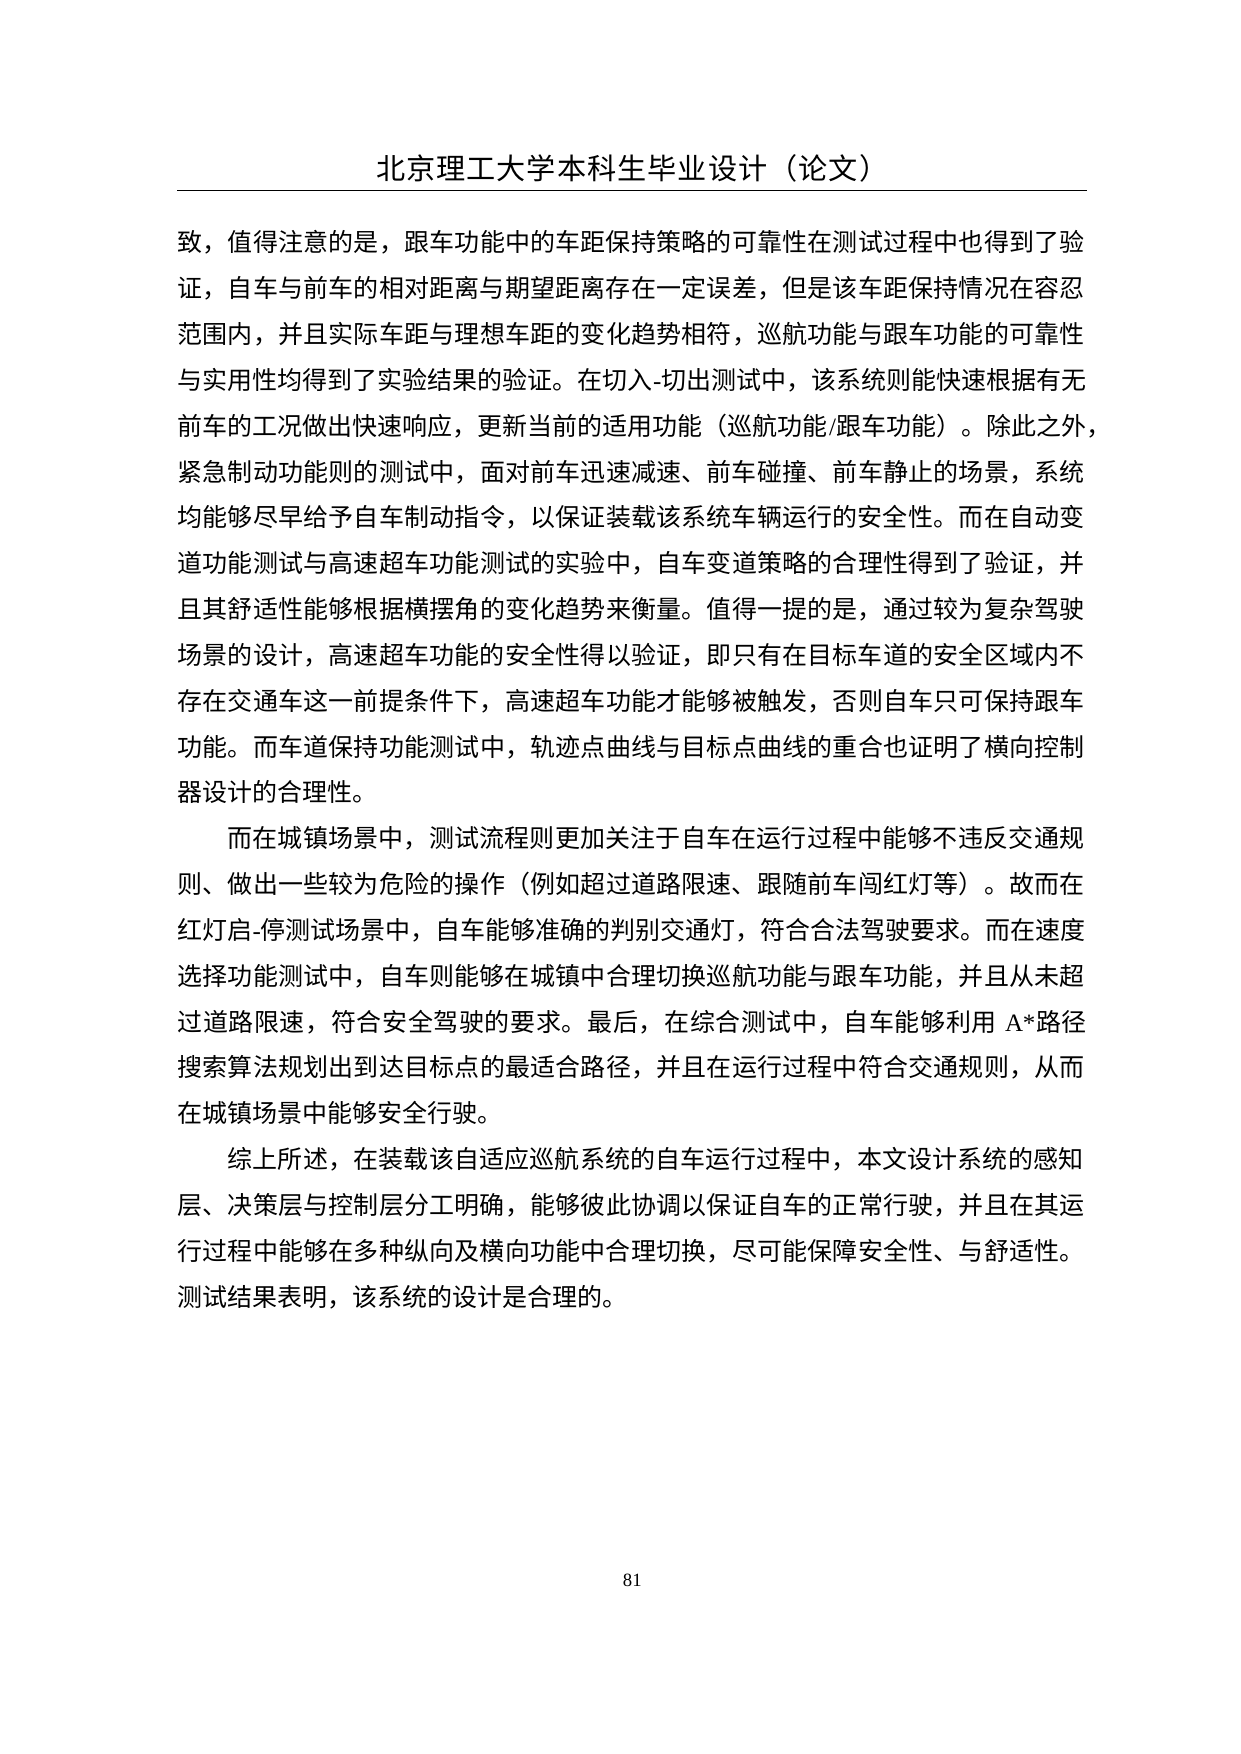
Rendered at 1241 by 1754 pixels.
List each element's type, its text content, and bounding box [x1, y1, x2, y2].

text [177, 213, 1087, 809]
text 综上所述，在装载该自适应巡航系统的自车运行过程中，本文设计系统的感知层、决策层与控制层分工明确，能够彼此协调以保证自车的正常行驶，并且在其运行过程中能够在多种纵向及横向功能中合理切换，尽可能保障安全性、与舒适性。测试结果表明，该系统的设计是合理的。 [177, 1130, 1087, 1313]
text 而在城镇场景中，测试流程则更加关注于自车在运行过程中能够不违反交通规则、做出一些较为危险的操作（例如超过道路限速、跟随前车闯红灯等）。故而在红灯启-停测试场景中，自车能够准确的判别交通灯，符合合法驾驶要求。而在速度选择功能测试中，自车则能够在城镇中合理切换巡航功能与跟车功能，并且从未超过道路限速，符合安全驾驶的要求。最后，在综合测试中，自车能够利用A*路径搜索算法规划出到达目标点的最适合路径，并且在运行过程中符合交通规则，从而在城镇场景中能够安全行驶。 [177, 809, 1087, 1130]
